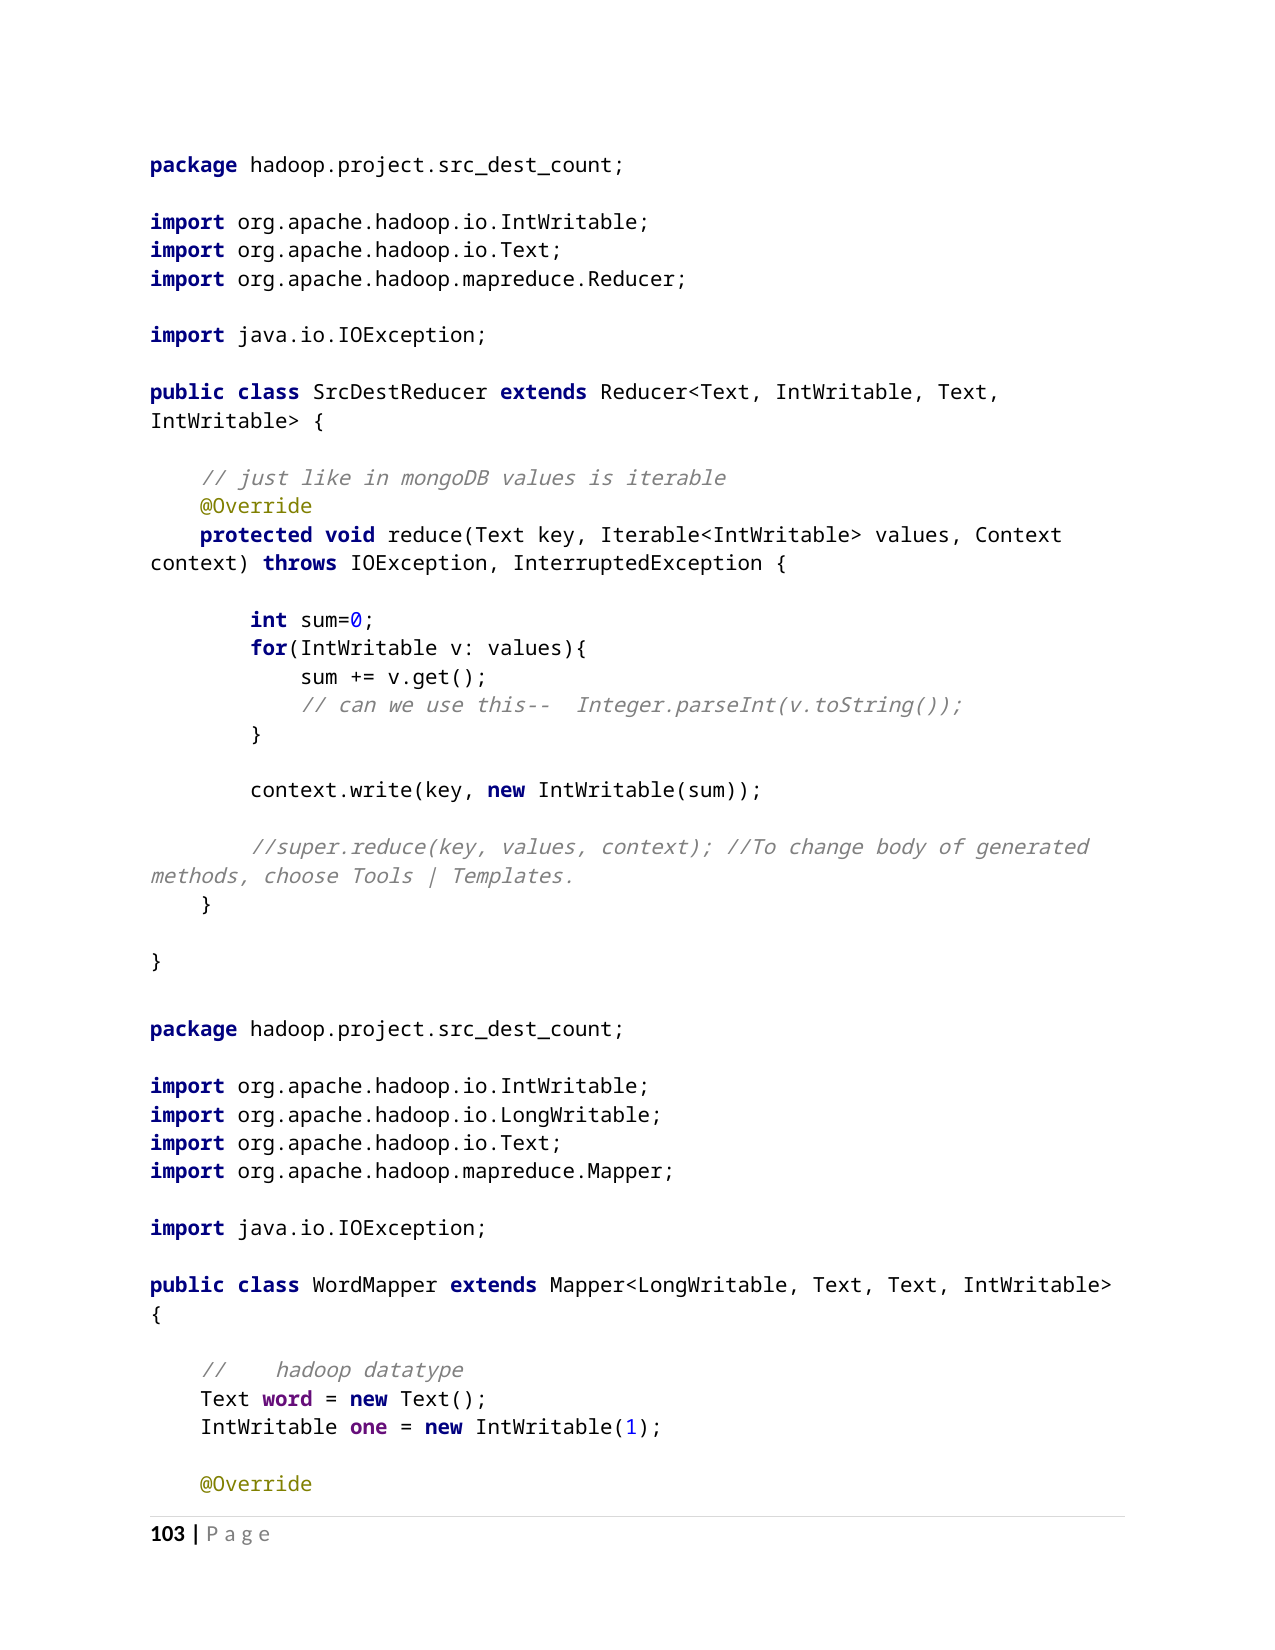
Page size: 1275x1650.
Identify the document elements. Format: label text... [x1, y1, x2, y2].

text package hadoop.project.src_dest_count; import org.apache.hadoop.io.IntWritable; import org.apache.hadoop.io.Text; import org.apache.hadoop.mapreduce.Reducer; import java.io.IOException; public class SrcDestReducer extends Reducer<Text, IntWritable, Text, IntWritable> { // just like in mongoDB values is iterable @Override protected void reduce(Text key, Iterable<IntWritable> values, Context context) throws IOException, InterruptedException { int sum=0; for(IntWritable v: values){ sum += v.get(); // can we use this-- Integer.parseInt(v.toString()); } context.write(key, new IntWritable(sum)); //super.reduce(key, values, context); //To change body of generated methods, choose Tools | Templates. } } [150, 150, 1125, 975]
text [150, 1014, 1125, 1498]
